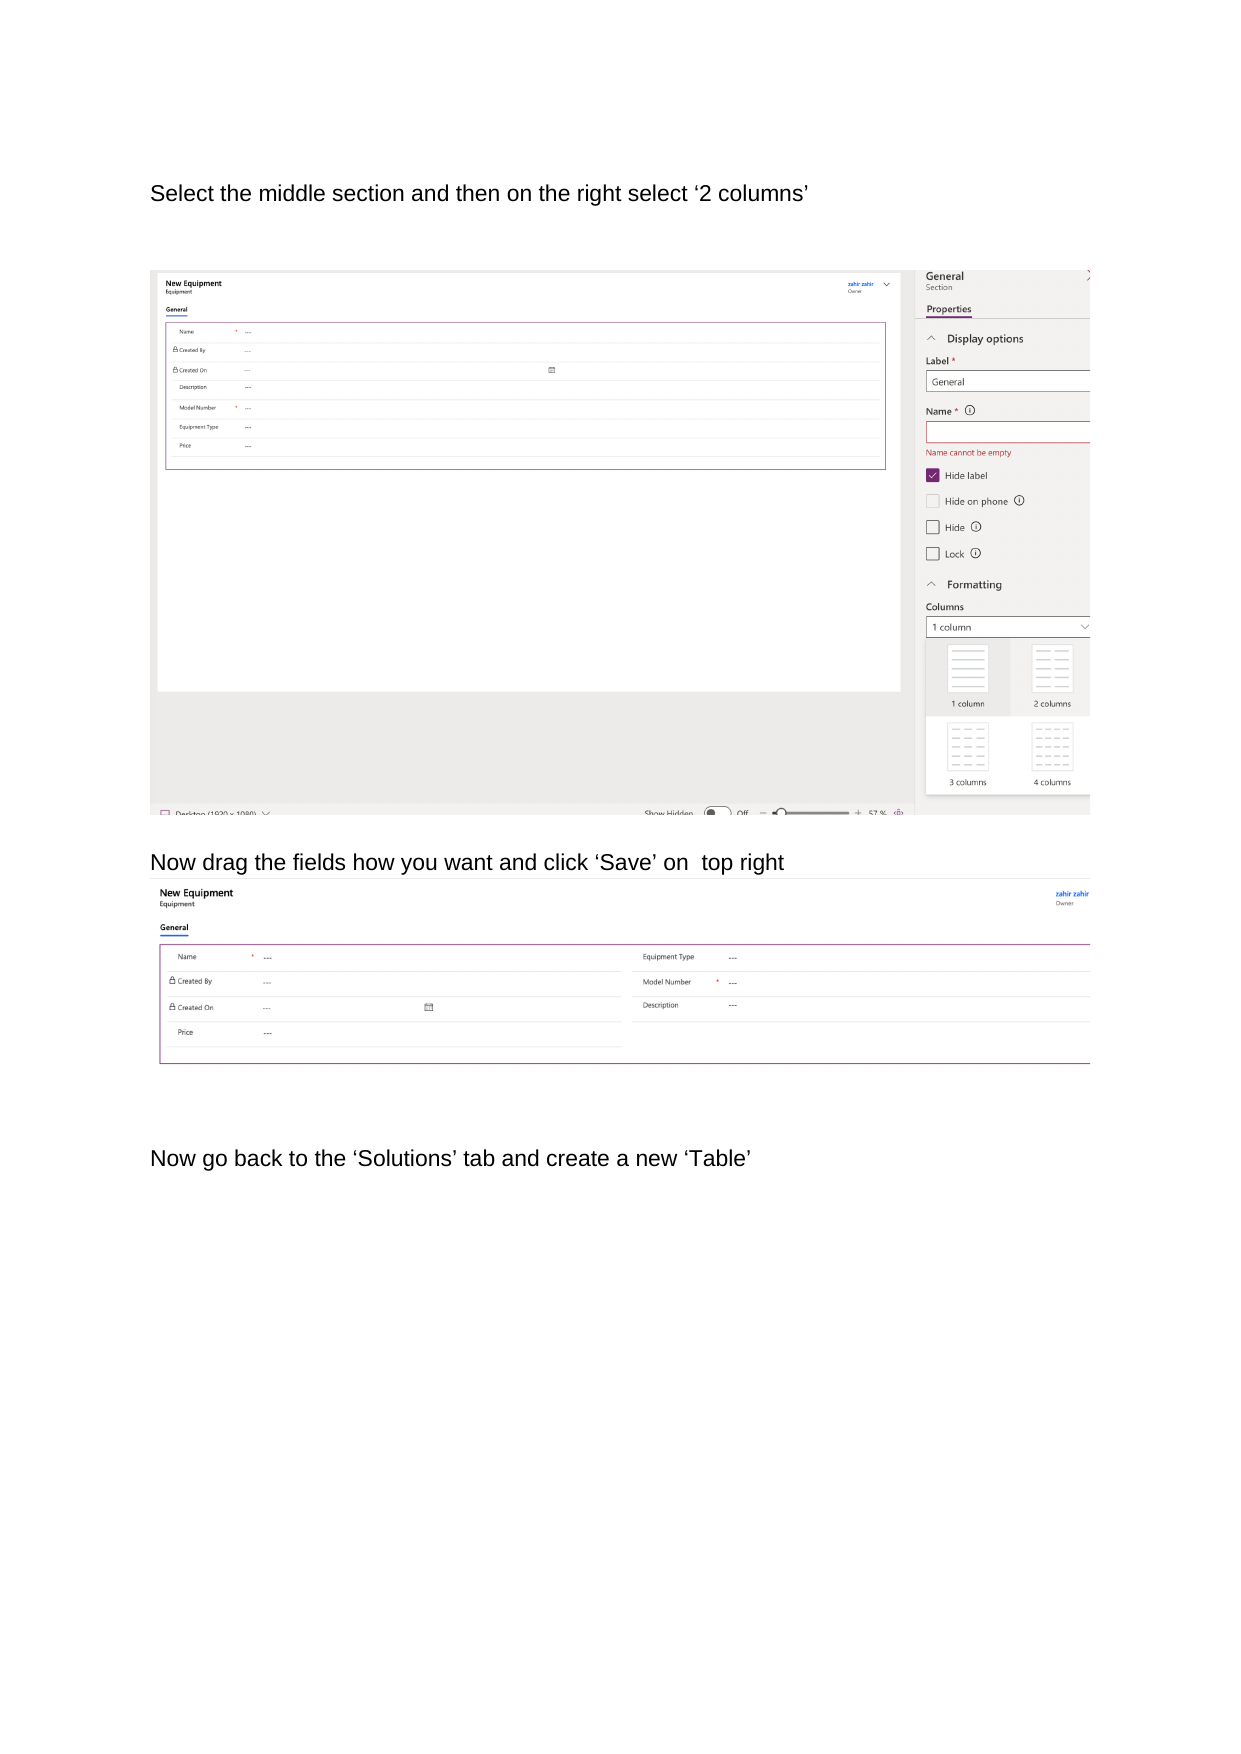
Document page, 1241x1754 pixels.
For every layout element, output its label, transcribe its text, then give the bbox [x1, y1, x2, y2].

text Now go back to the ‘Solutions’ tab and create a new ‘Table’ [150, 1145, 1090, 1172]
text Now drag the fields how you want and click ‘Save’ on top right [150, 849, 1090, 875]
picture [150, 878, 1091, 1142]
picture [150, 270, 1091, 815]
text Select the middle section and then on the right select ‘2 columns’ [150, 180, 1090, 207]
